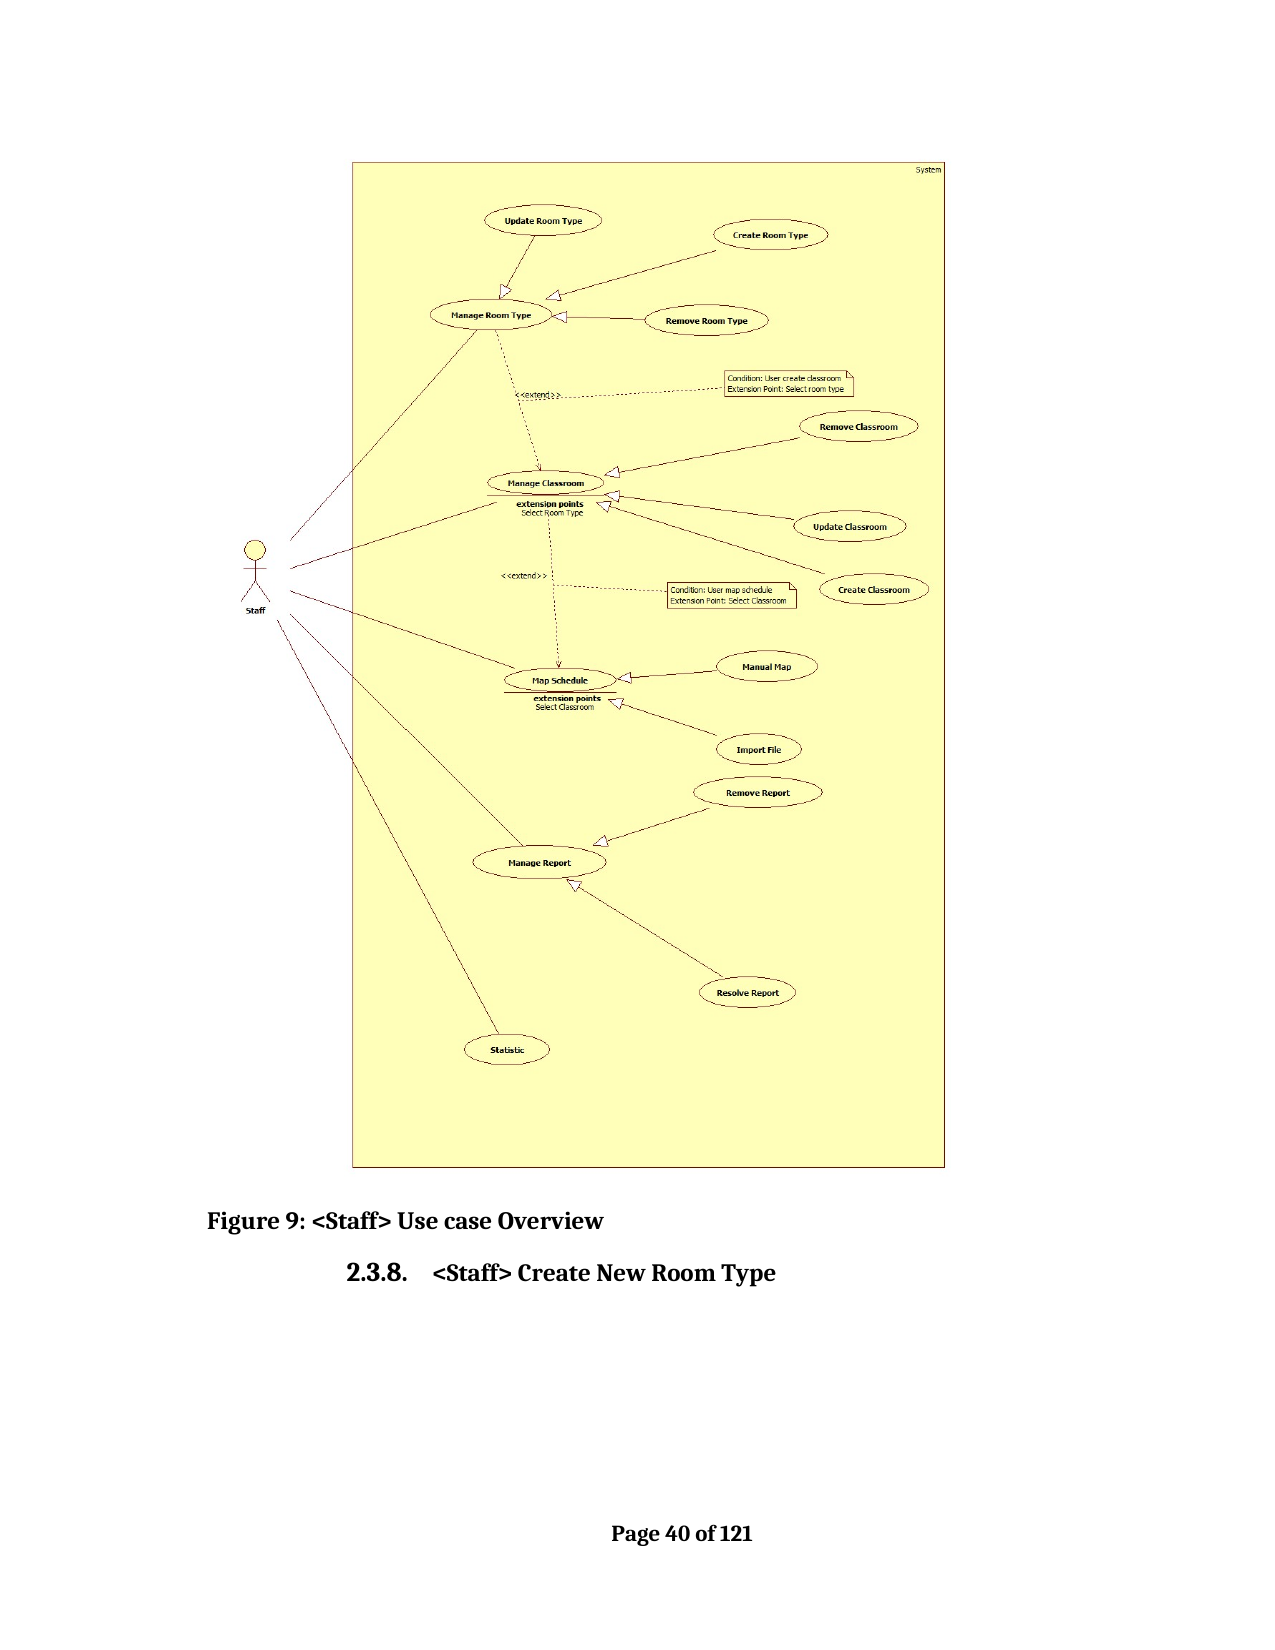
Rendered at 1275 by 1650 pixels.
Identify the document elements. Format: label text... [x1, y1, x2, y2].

list <Staff> Create New Room Type [346, 1257, 1157, 1288]
picture [206, 147, 959, 1182]
